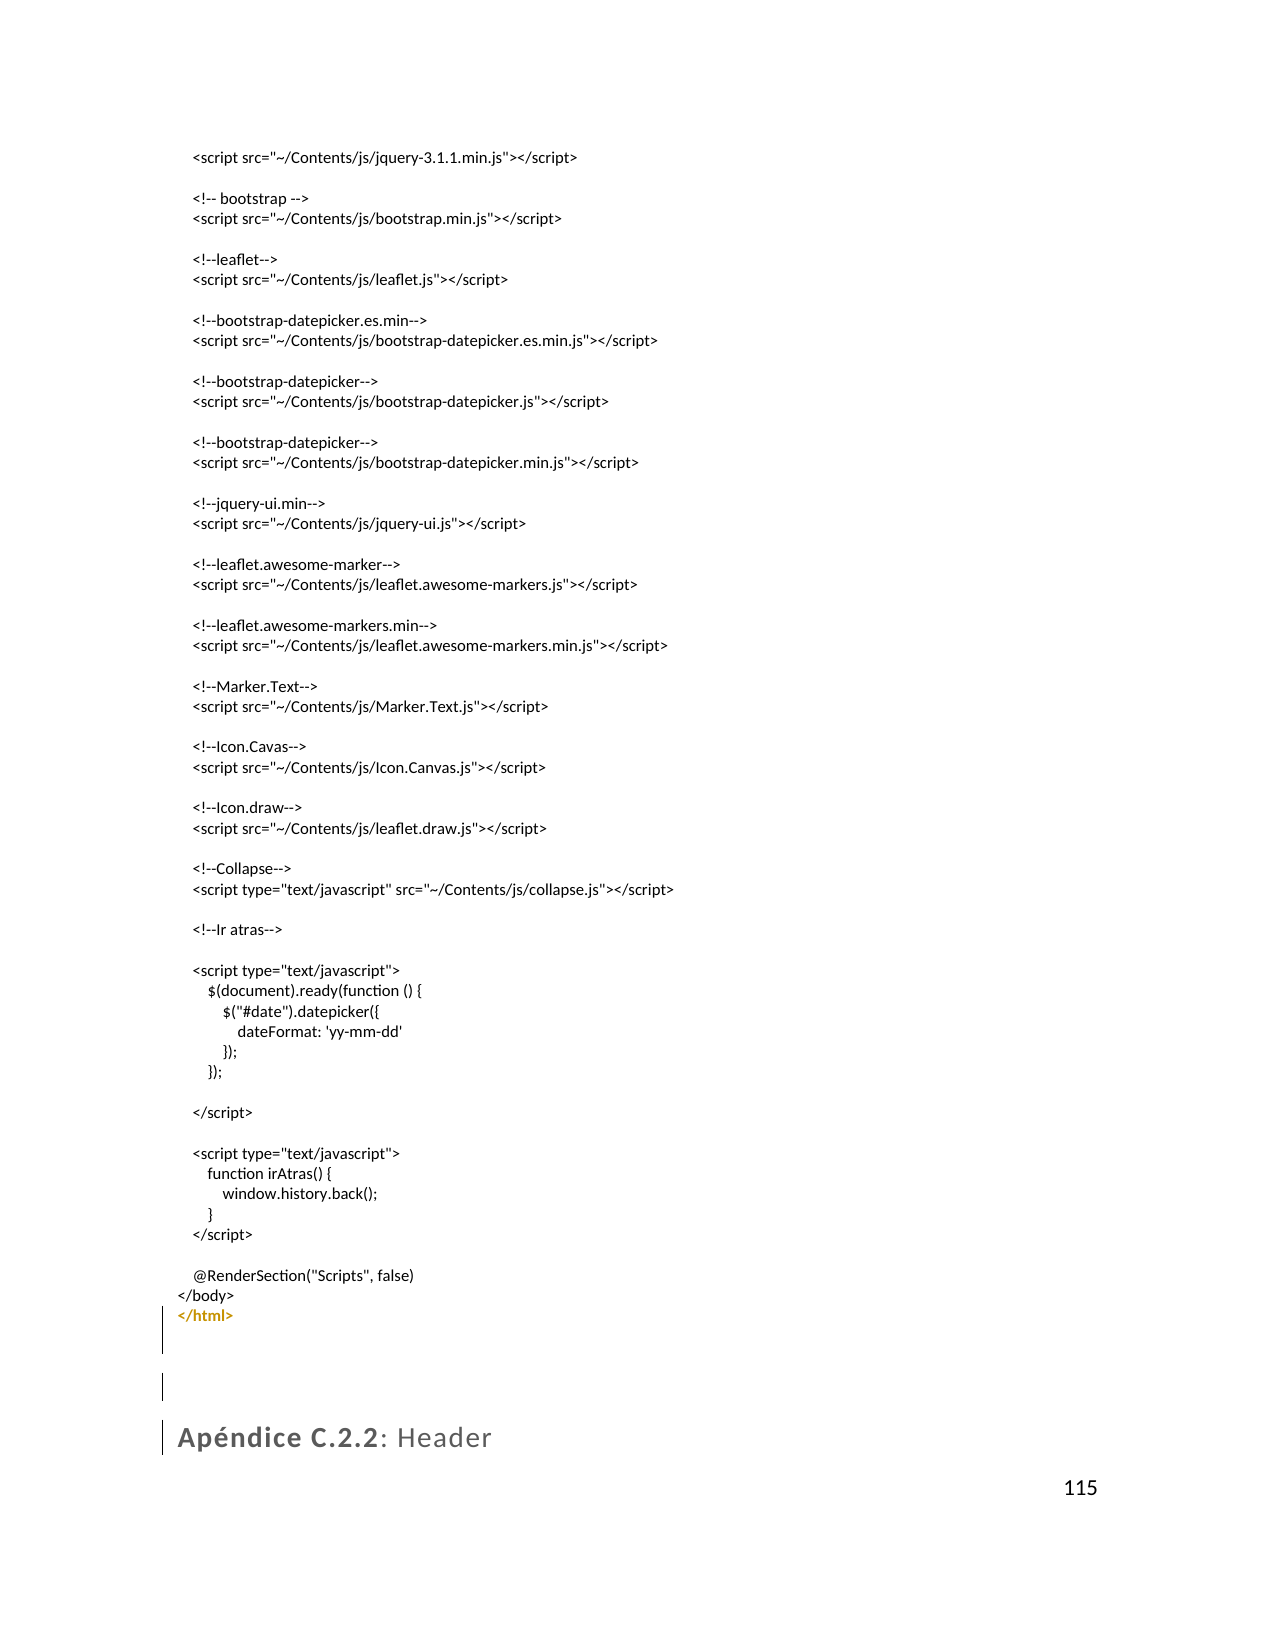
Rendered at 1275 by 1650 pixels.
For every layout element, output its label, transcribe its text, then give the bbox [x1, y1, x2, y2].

text <!--Icon.Cavas--> [177, 737, 1098, 757]
text <!--bootstrap-datepicker.es.min--> [177, 310, 1098, 331]
text <!--leaflet--> [177, 249, 1098, 269]
text <!--leaflet.awesome-markers.min--> [177, 615, 1098, 635]
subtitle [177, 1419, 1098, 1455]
text <!--jquery-ui.min--> [177, 493, 1098, 513]
text }); [177, 1041, 1098, 1062]
text dateFormat: 'yy-mm-dd' [177, 1021, 1098, 1041]
text <script src="~/Contents/js/leaflet.awesome-markers.js"></script> [177, 574, 1098, 594]
text <!--Collapse--> [177, 859, 1098, 879]
text <script src="~/Contents/js/jquery-ui.js"></script> [177, 513, 1098, 534]
text $("#date").datepicker({ [177, 1001, 1098, 1021]
text <script src="~/Contents/js/Marker.Text.js"></script> [177, 696, 1098, 716]
text <script src="~/Contents/js/leaflet.js"></script> [177, 269, 1098, 290]
text function irAtras() { [177, 1163, 1098, 1184]
text </script> [177, 1102, 1098, 1123]
text <script src="~/Contents/js/bootstrap-datepicker.es.min.js"></script> [177, 331, 1098, 351]
text <!--Ir atras--> [177, 919, 1098, 940]
text <script type="text/javascript"> [177, 1143, 1098, 1163]
text $(document).ready(function () { [177, 981, 1098, 1001]
text <!--bootstrap-datepicker--> [177, 371, 1098, 391]
text <script src="~/Contents/js/bootstrap-datepicker.js"></script> [177, 391, 1098, 412]
text }); [177, 1062, 1098, 1082]
text <script type="text/javascript" src="~/Contents/js/collapse.js"></script> [177, 879, 1098, 899]
text <!--leaflet.awesome-marker--> [177, 554, 1098, 574]
text <script src="~/Contents/js/leaflet.awesome-markers.min.js"></script> [177, 635, 1098, 656]
text <script src="~/Contents/js/bootstrap.min.js"></script> [177, 209, 1098, 229]
text window.history.back(); [177, 1184, 1098, 1204]
text <script type="text/javascript"> [177, 960, 1098, 981]
text <!--Marker.Text--> [177, 676, 1098, 696]
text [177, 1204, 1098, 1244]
text <script src="~/Contents/js/leaflet.draw.js"></script> [177, 818, 1098, 838]
text <script src="~/Contents/js/Icon.Canvas.js"></script> [177, 757, 1098, 777]
text <!--Icon.draw--> [177, 798, 1098, 818]
text <script src="~/Contents/js/jquery-3.1.1.min.js"></script> [177, 148, 1098, 168]
text <script src="~/Contents/js/bootstrap-datepicker.min.js"></script> [177, 452, 1098, 473]
text <!-- bootstrap --> [177, 188, 1098, 209]
text <!--bootstrap-datepicker--> [177, 432, 1098, 452]
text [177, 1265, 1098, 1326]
